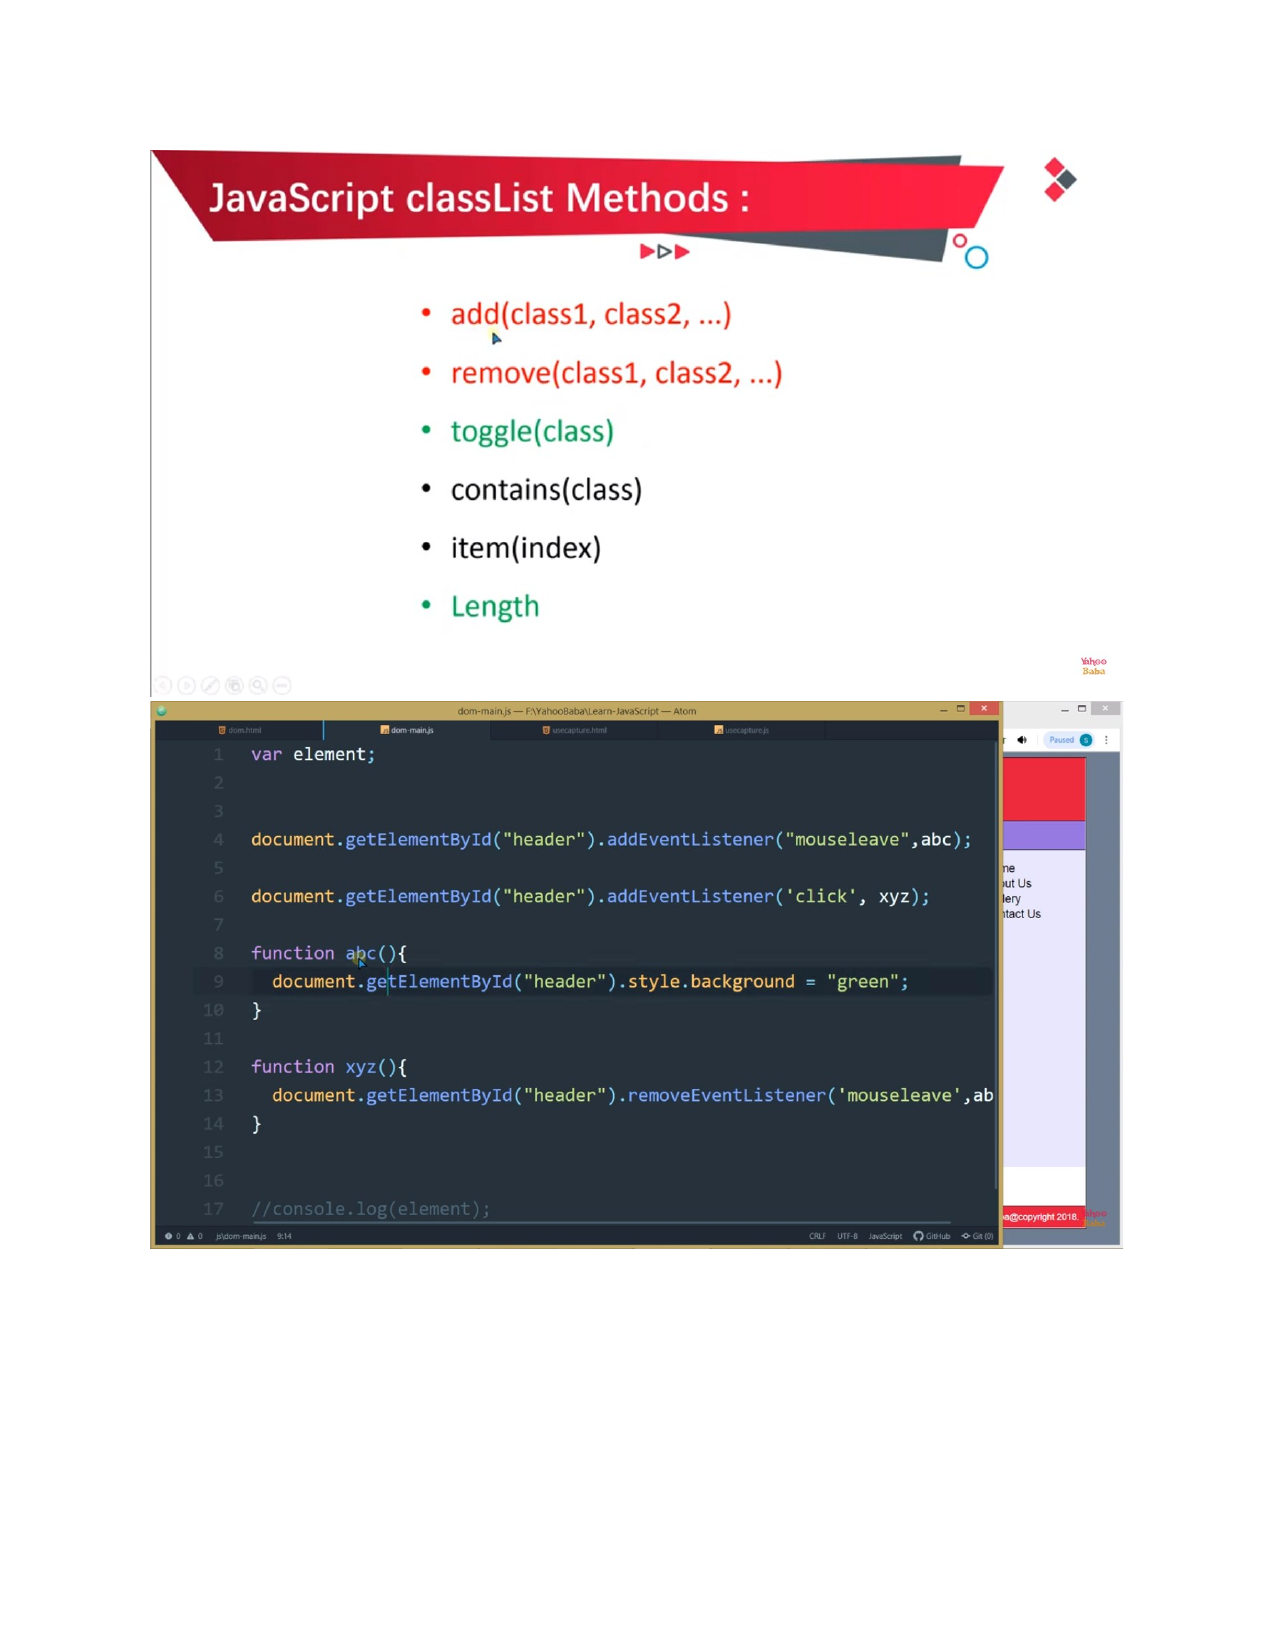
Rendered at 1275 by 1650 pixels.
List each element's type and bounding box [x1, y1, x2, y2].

picture [150, 701, 1124, 1249]
picture [150, 150, 1124, 697]
